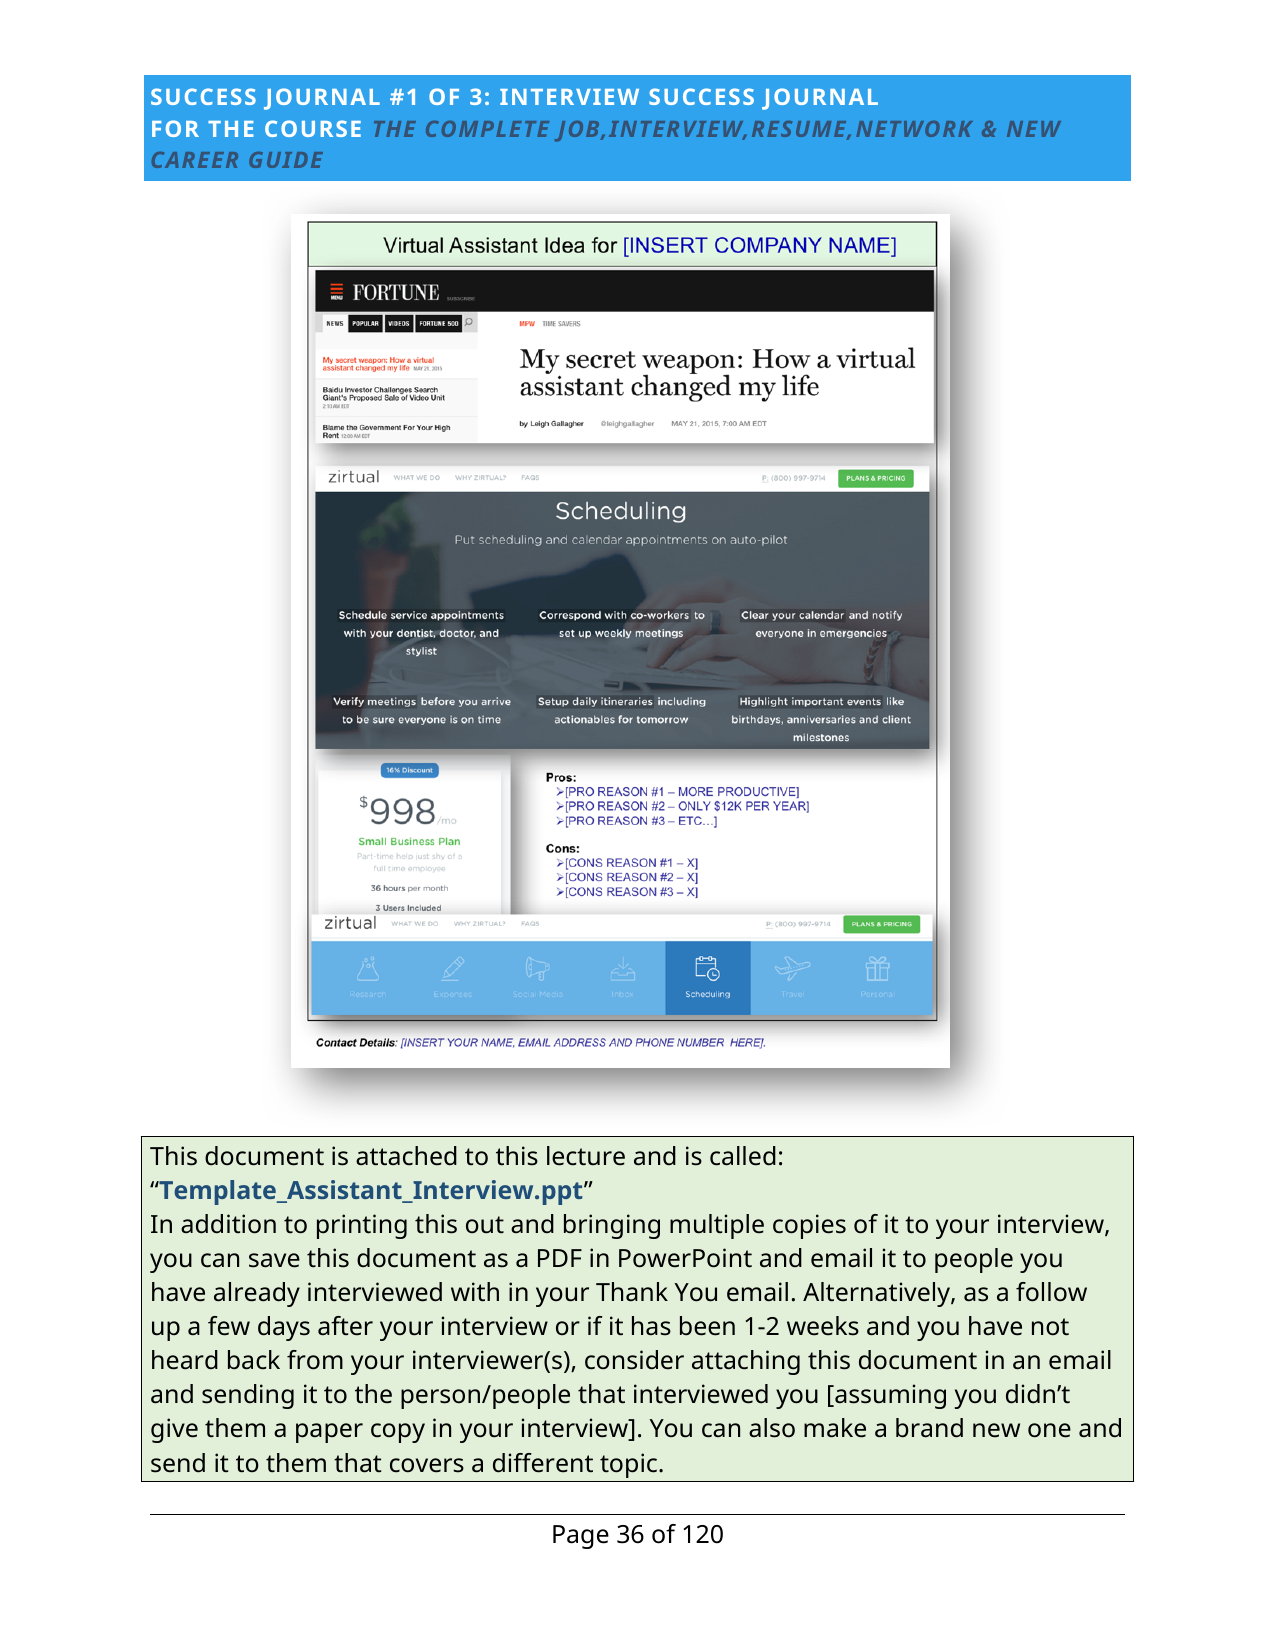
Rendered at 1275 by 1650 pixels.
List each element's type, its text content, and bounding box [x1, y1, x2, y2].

picture [291, 214, 950, 1068]
text This document is attached to this lecture and is called: “Template_Assistant_Interview.ppt” In addition to printing this out and bringing multiple copies of it to your interview, you can save this document as a PDF in PowerPoint and email it to people you have already interviewed with in your Thank You email. Alternatively, as a follow up a few days after your interview or if it has been 1-2 weeks and you have not heard back from your interviewer(s), consider attaching this document in an email and sending it to the person/people that interviewed you [assuming you didn’t give them a paper copy in your interview]. You can also make a brand new one and send it to them that covers a different topic. [142, 1137, 1133, 1481]
